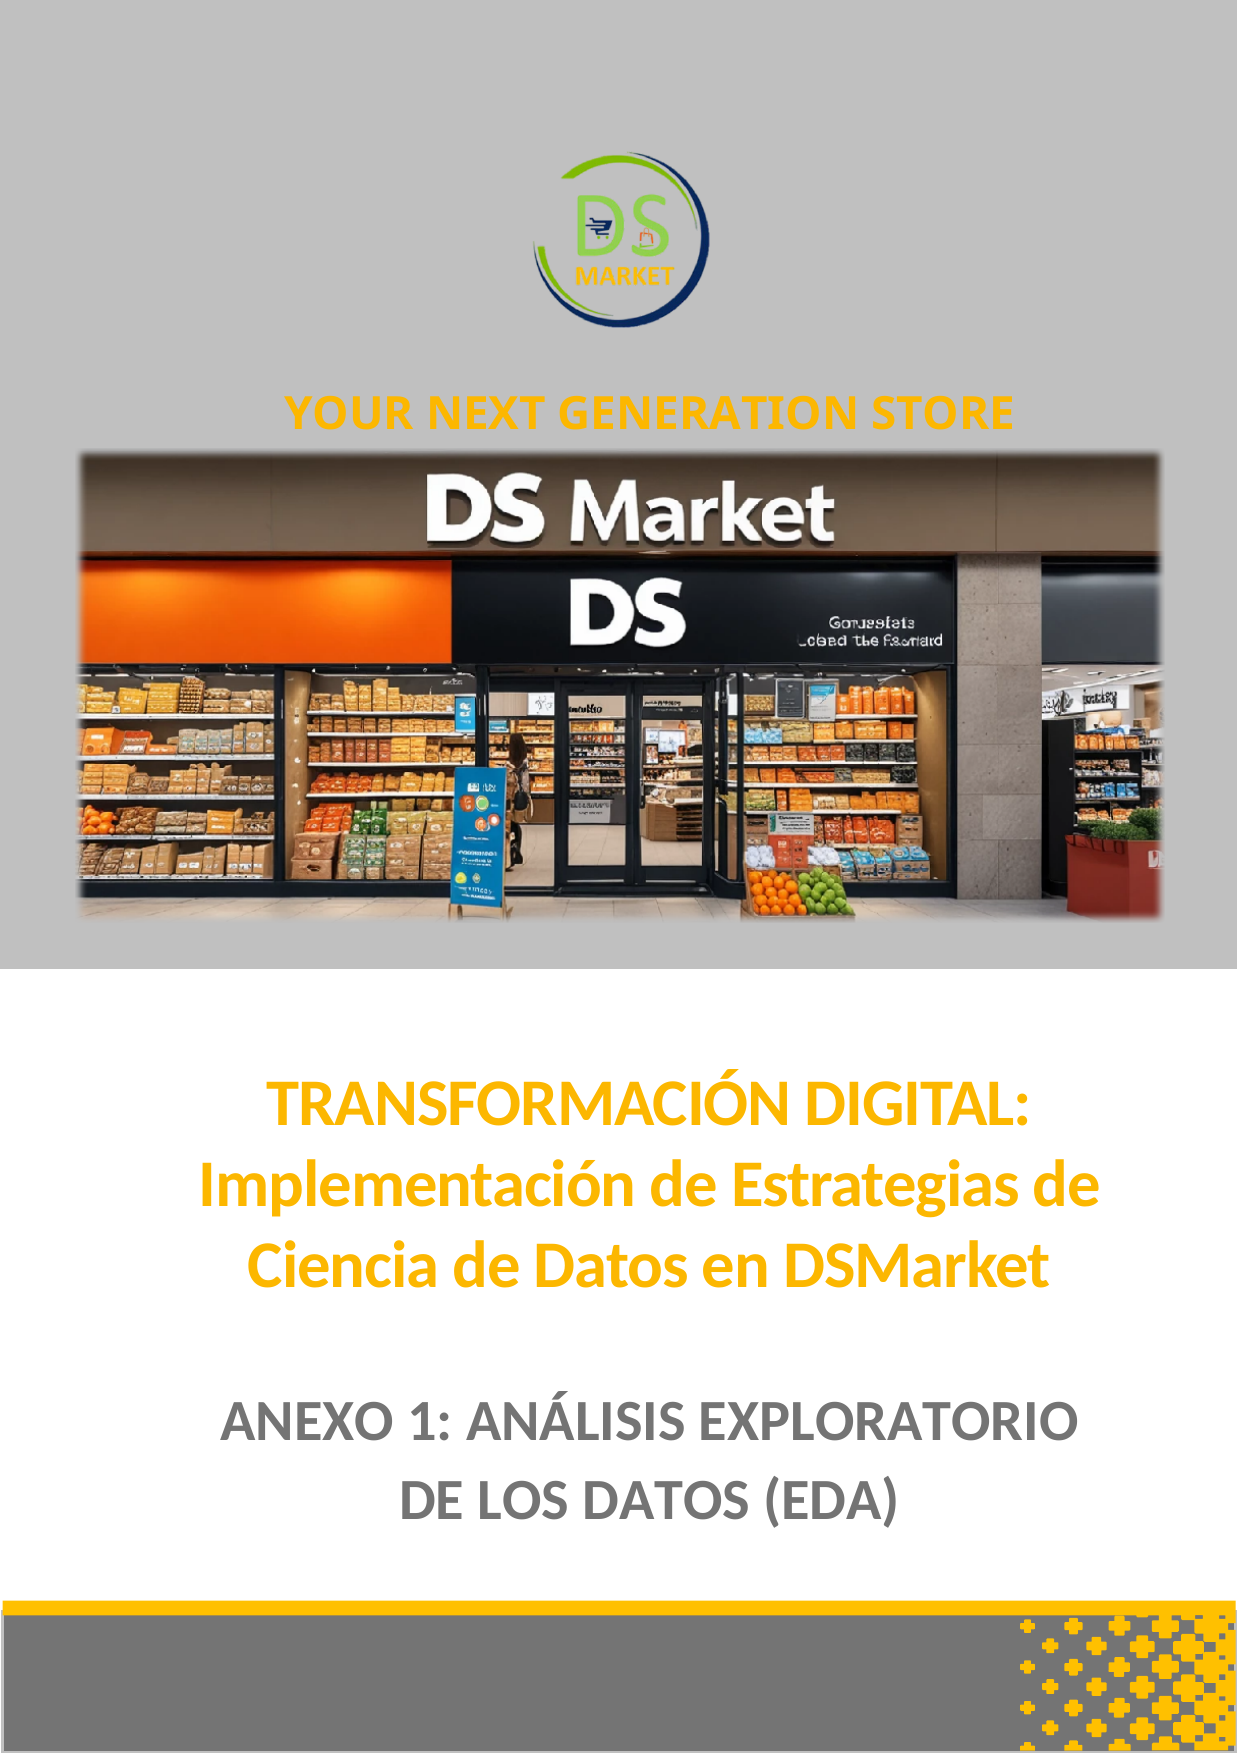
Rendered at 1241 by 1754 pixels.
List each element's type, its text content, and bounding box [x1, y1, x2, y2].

table_header YOUR NEXT GENERATION STORE [177, 381, 1122, 1061]
picture [1122, 458, 1155, 913]
picture [85, 458, 177, 913]
table_cell Transformación Digital: Implementación de Estrategias de Ciencia de Datos en DSMarket ANEXO 1: ANÁLISIS EXPLORATORIO DE LOS DATOS (EDA) [177, 1061, 1122, 1557]
picture [512, 123, 728, 331]
